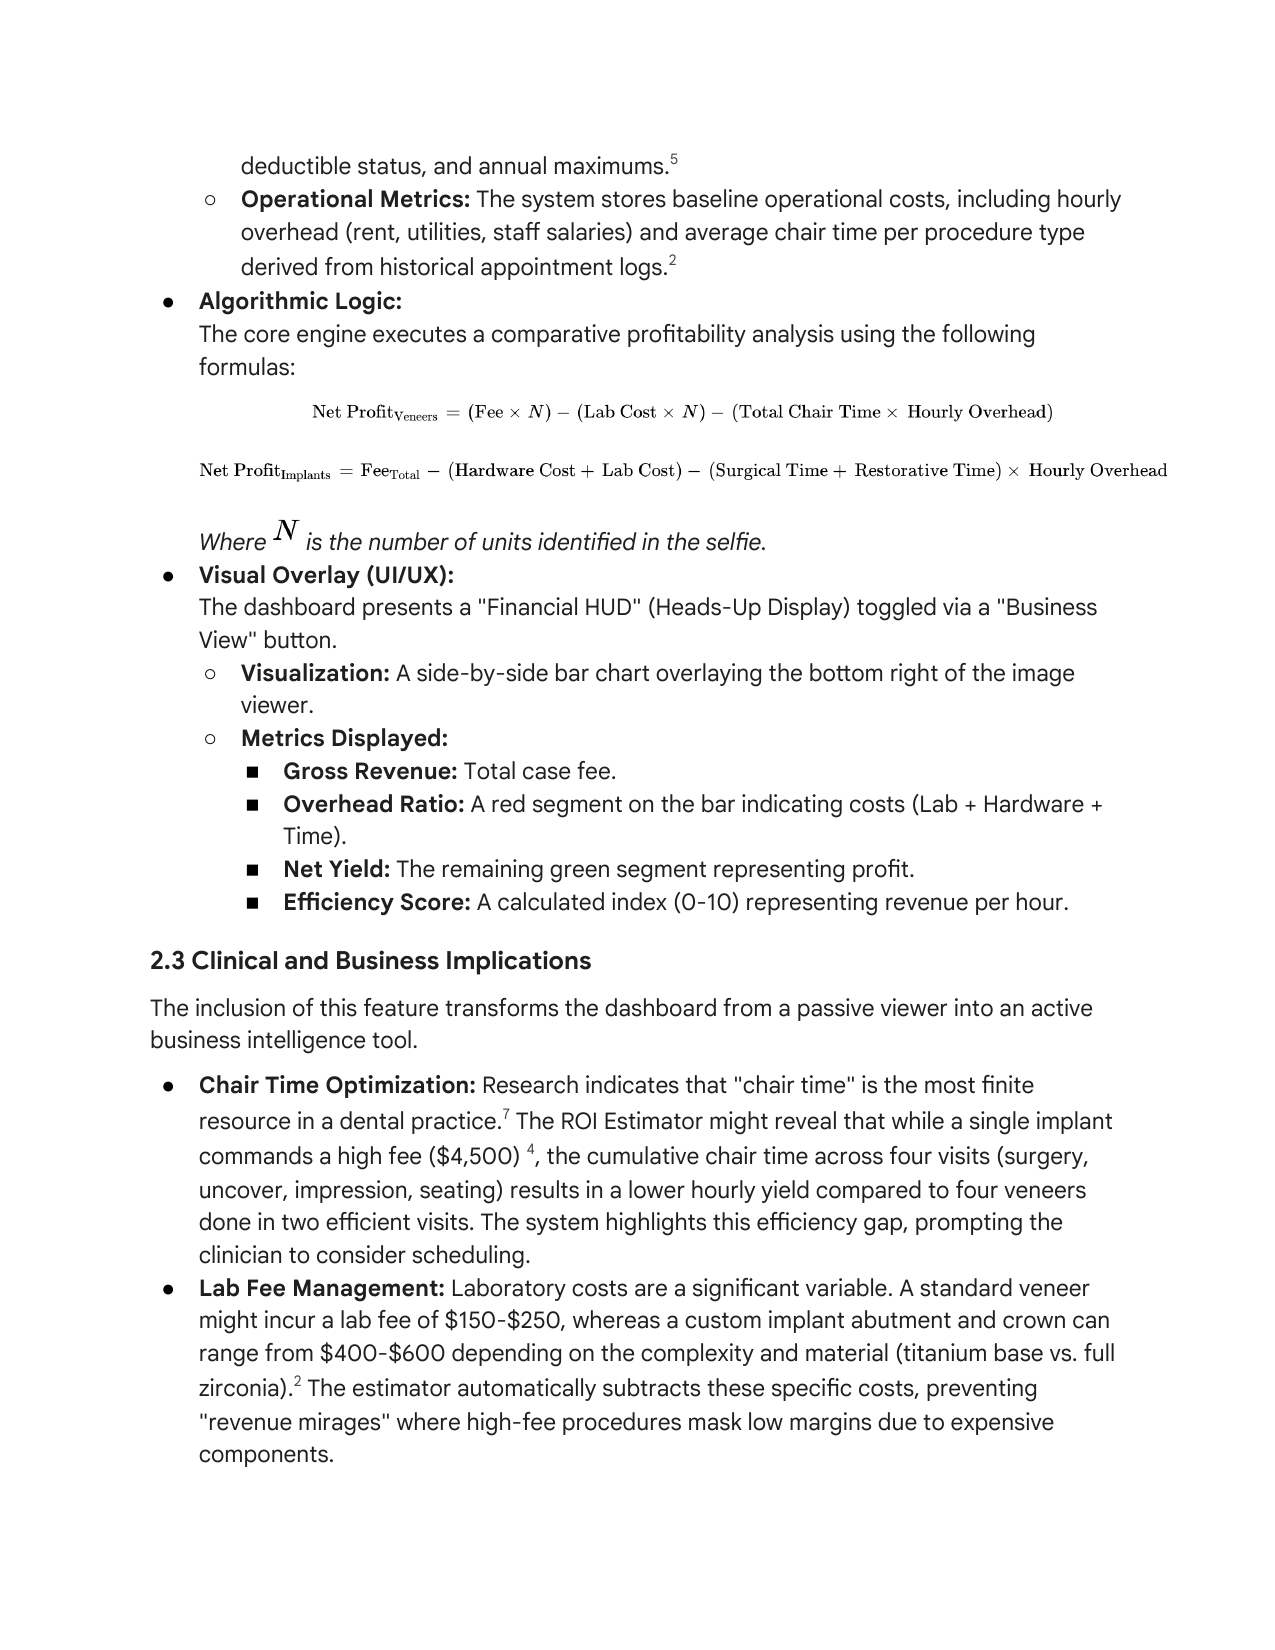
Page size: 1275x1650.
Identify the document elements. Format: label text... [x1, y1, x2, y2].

list Visual Overlay (UI/UX): The dashboard presents a "Financial HUD" (Heads-Up Display) toggled via a "Business View" button. [161, 561, 1125, 655]
subtitle 2.3 Clinical and Business Implications [150, 946, 1125, 977]
text The inclusion of this feature transforms the dashboard from a passive viewer into an active business intelligence tool. [150, 994, 1125, 1055]
list Visualization: A side-by-side bar chart overlaying the bottom right of the image viewer. [203, 659, 1125, 720]
list Gross Revenue: Total case fee. [245, 757, 1125, 786]
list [203, 150, 1125, 181]
list Net Yield: The remaining green segment representing profit. [245, 855, 1125, 884]
list Lab Fee Management: Laboratory costs are a significant variable. A standard veneer might incur a lab fee of $150-$250, whereas a custom implant abutment and crown can range from $400-$600 depending on the complexity and material (titanium base vs. full zirconia).2 The estimator automatically subtracts these specific costs, preventing "revenue mirages" where high-fee procedures mask low margins due to expensive components. [161, 1274, 1125, 1469]
list Overhead Ratio: A red segment on the bar indicating costs (Lab + Hardware + Time). [245, 790, 1125, 851]
list Operational Metrics: The system stores baseline operational costs, including hourly overhead (rent, utilities, staff salaries) and average chair time per procedure type derived from historical appointment logs.2 [203, 186, 1125, 283]
picture [198, 443, 1168, 510]
list Efficiency Score: A calculated index (0-10) representing revenue per hour. [245, 888, 1125, 917]
picture [272, 513, 300, 551]
list Chair Time Optimization: Research indicates that "chair time" is the most finite resource in a dental practice.7 The ROI Estimator might reveal that while a single implant commands a high fee ($4,500) 4, the cumulative chair time across four visits (surgery, uncover, impression, seating) results in a lower hourly yield compared to four veneers done in two efficient visits. The system highlights this efficiency gap, prompting the clinician to consider scheduling. [161, 1072, 1125, 1270]
list Metrics Displayed: [203, 724, 1125, 753]
picture [198, 385, 1168, 440]
